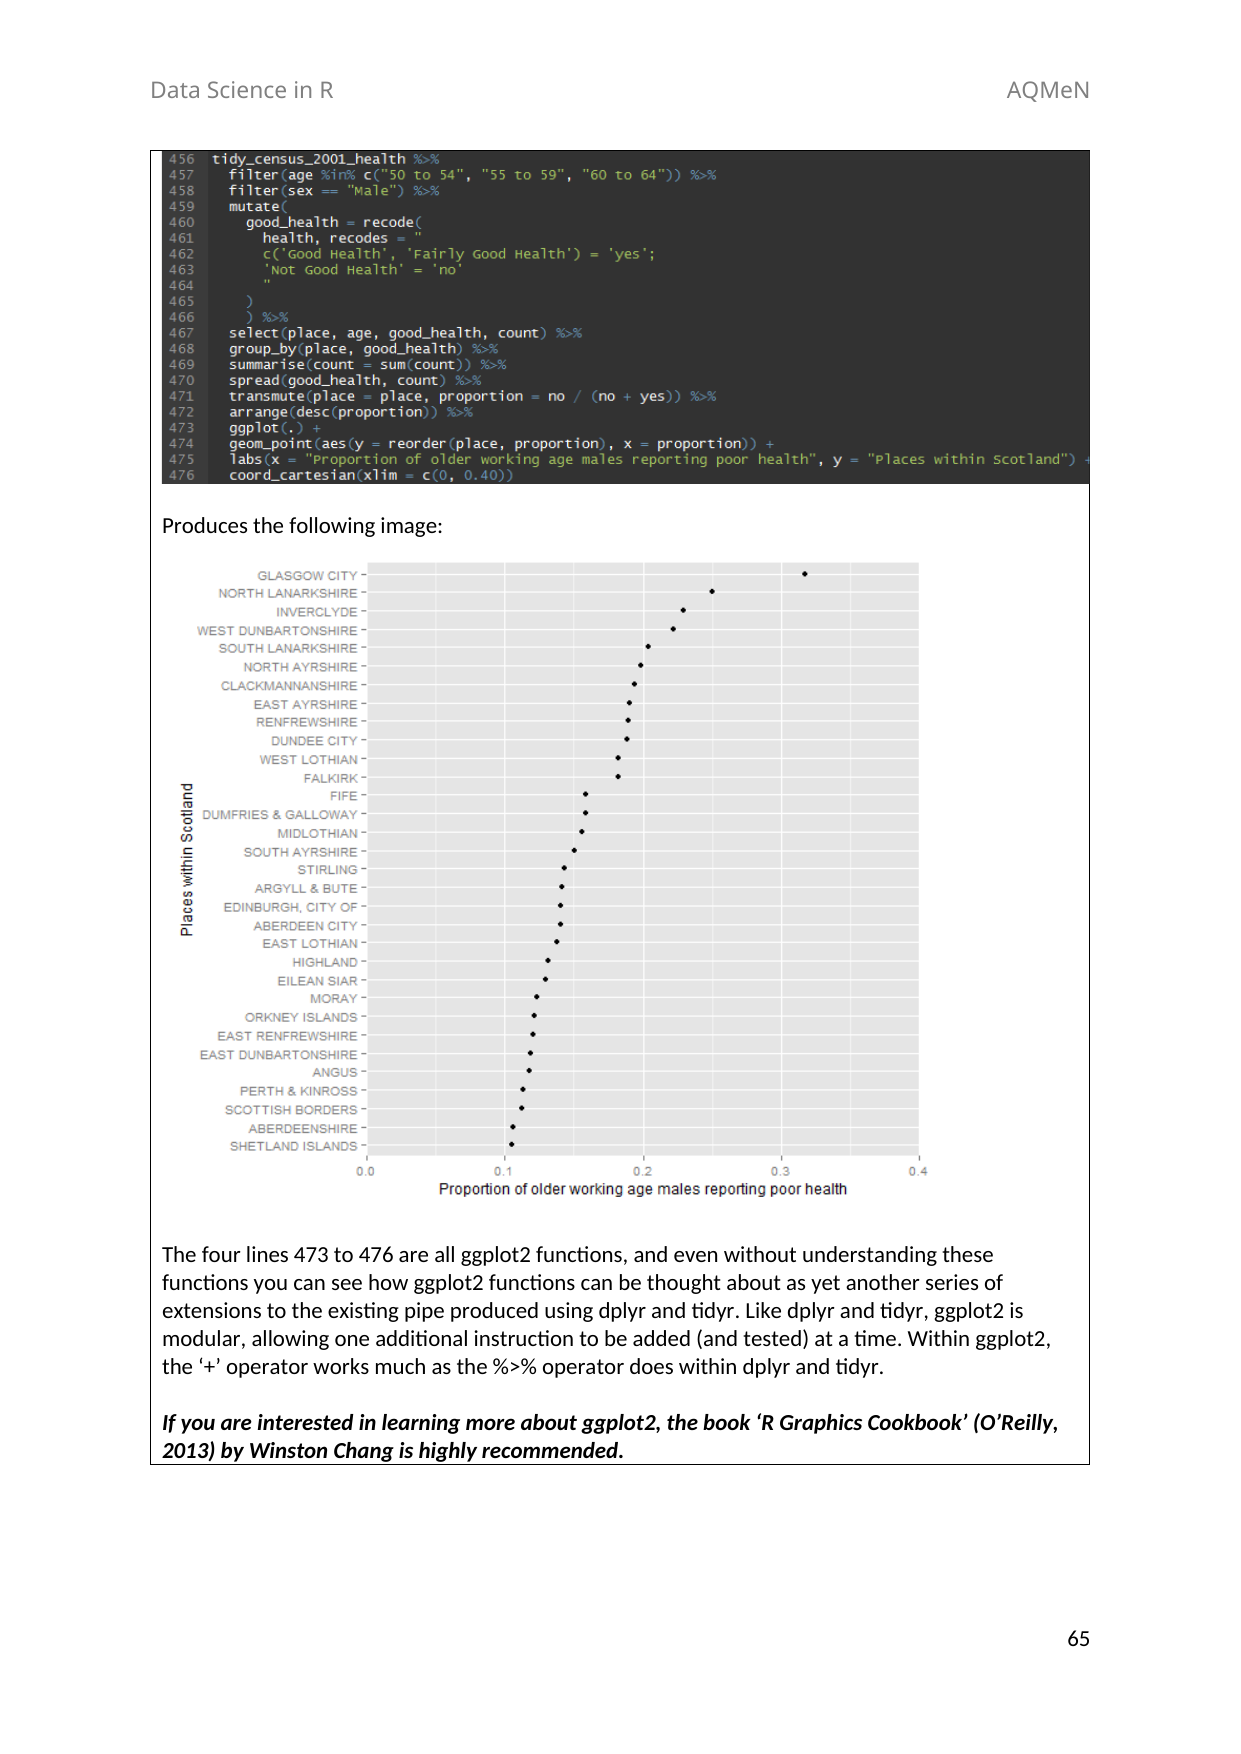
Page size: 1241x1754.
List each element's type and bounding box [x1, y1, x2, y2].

picture [161, 539, 943, 1212]
table_header [151, 151, 1089, 1464]
picture [161, 151, 1090, 484]
